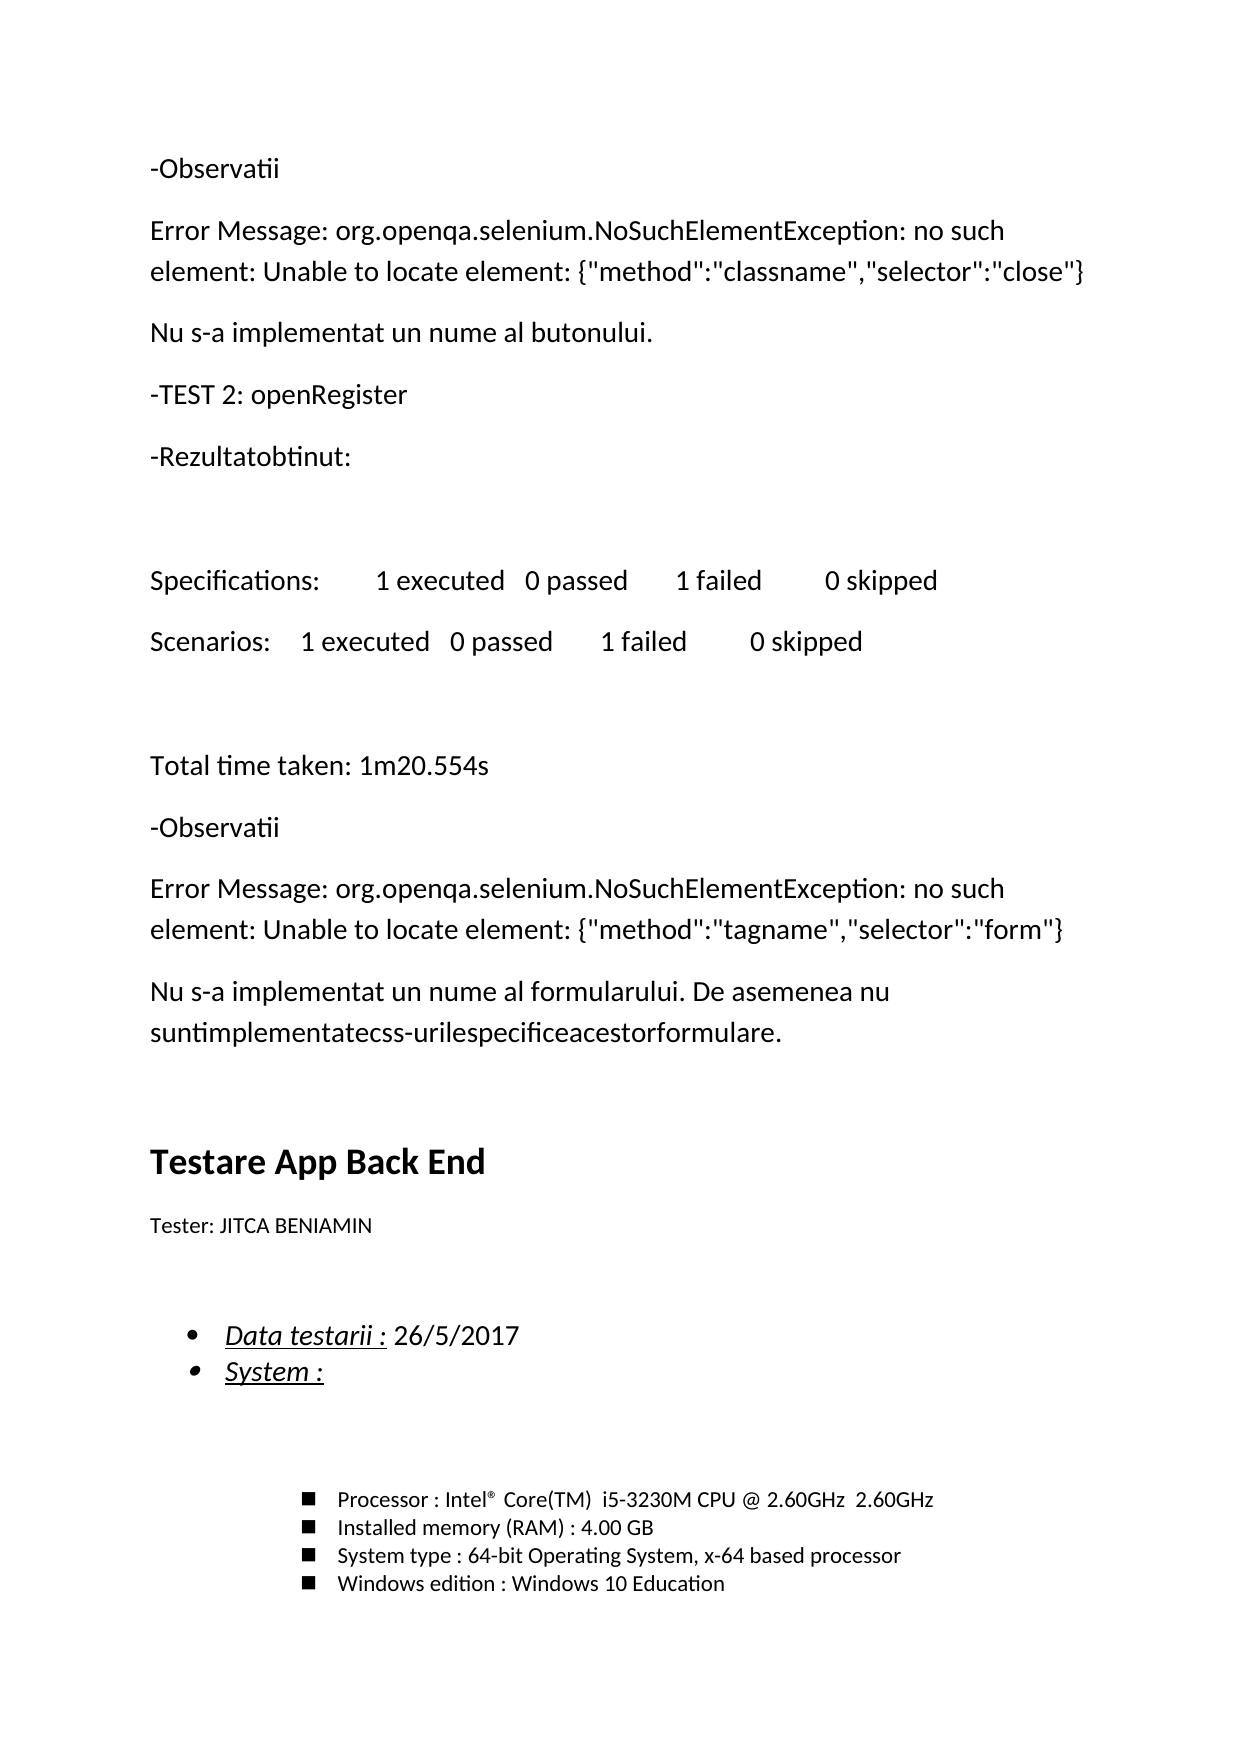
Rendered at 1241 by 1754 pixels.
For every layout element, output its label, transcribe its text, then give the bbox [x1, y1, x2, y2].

text Error Message: org.openqa.selenium.NoSuchElementException: no such element: Unable to locate element: {"method":"classname","selector":"close"} [150, 212, 1090, 288]
list System type : 64-bit Operating System, x-64 based processor [300, 1541, 1090, 1569]
list Windows edition : Windows 10 Education [300, 1569, 1090, 1597]
text -TEST 2: openRegister [150, 376, 1090, 412]
list Data testarii : 26/5/2017 [187, 1317, 1090, 1353]
text -Observatii [150, 150, 1090, 186]
text -Rezultatobtinut: [150, 438, 1090, 474]
text Error Message: org.openqa.selenium.NoSuchElementException: no such element: Unable to locate element: {"method":"tagname","selector":"form"} [150, 870, 1090, 947]
list System : [187, 1353, 1090, 1388]
text Nu s-a implementat un nume al formularului. De asemenea nu suntimplementatecss-urilespecificeacestorformulare. [150, 973, 1090, 1050]
text Total time taken: 1m20.554s [150, 747, 1090, 782]
text Nu s-a implementat un nume al butonului. [150, 314, 1090, 350]
text -Observatii [150, 809, 1090, 844]
list Processor : Intel® Core(TM) i5-3230M CPU @ 2.60GHz 2.60GHz [300, 1485, 1090, 1513]
text Testare App Back End [150, 1138, 1090, 1183]
list Installed memory (RAM) : 4.00 GB [300, 1513, 1090, 1541]
text Scenarios: 1 executed 0 passed 1 failed 0 skipped [150, 623, 1090, 659]
text Tester: JITCA BENIAMIN [150, 1211, 1090, 1239]
text Specifications: 1 executed 0 passed 1 failed 0 skipped [150, 562, 1090, 597]
